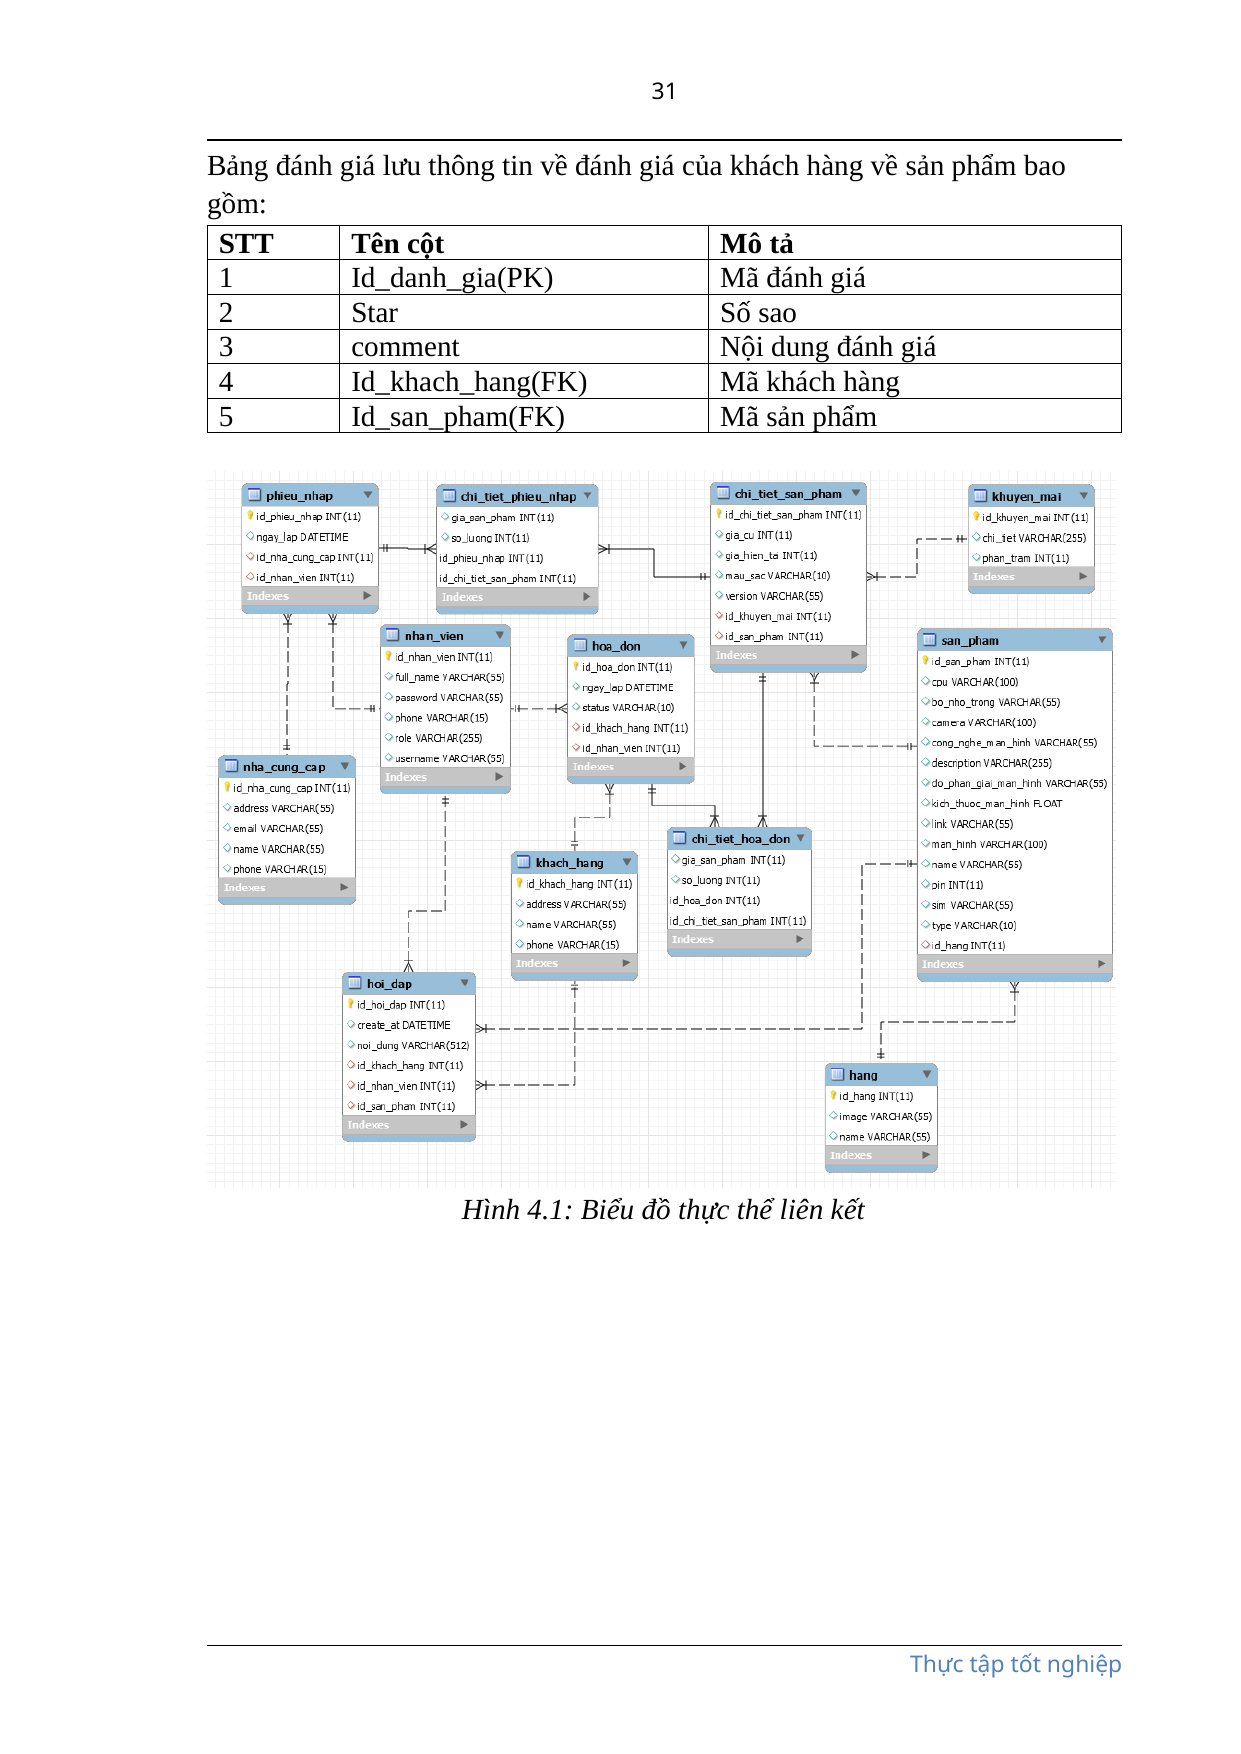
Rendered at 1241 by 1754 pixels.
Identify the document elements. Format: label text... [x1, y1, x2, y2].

table_cell Star [340, 295, 708, 328]
table_header STT [208, 226, 339, 259]
table_cell 3 [208, 330, 339, 363]
text Hình 4.1: Biểu đồ thực thể liên kết [207, 1188, 1122, 1226]
table_cell 4 [208, 364, 339, 398]
table_cell 2 [208, 295, 339, 328]
table_cell Id_san_pham(FK) [340, 399, 708, 432]
table_cell Mã đánh giá [709, 260, 1121, 294]
table_cell 1 [208, 260, 339, 294]
table_cell Mã sản phẩm [709, 399, 1121, 432]
text Bảng đánh giá lưu thông tin về đánh giá của khách hàng về sản phẩm bao gồm: [207, 148, 1122, 220]
table_cell Nội dung đánh giá [709, 330, 1121, 363]
table_cell Id_danh_gia(PK) [340, 260, 708, 294]
table_cell Id_khach_hang(FK) [340, 364, 708, 398]
table_cell Mã khách hàng [709, 364, 1121, 398]
table_cell 5 [208, 399, 339, 432]
table_header Tên cột [340, 226, 708, 259]
table_cell comment [340, 330, 708, 363]
table_cell Số sao [709, 295, 1121, 328]
picture [206, 471, 1123, 1188]
table_header Mô tả [709, 226, 1121, 259]
